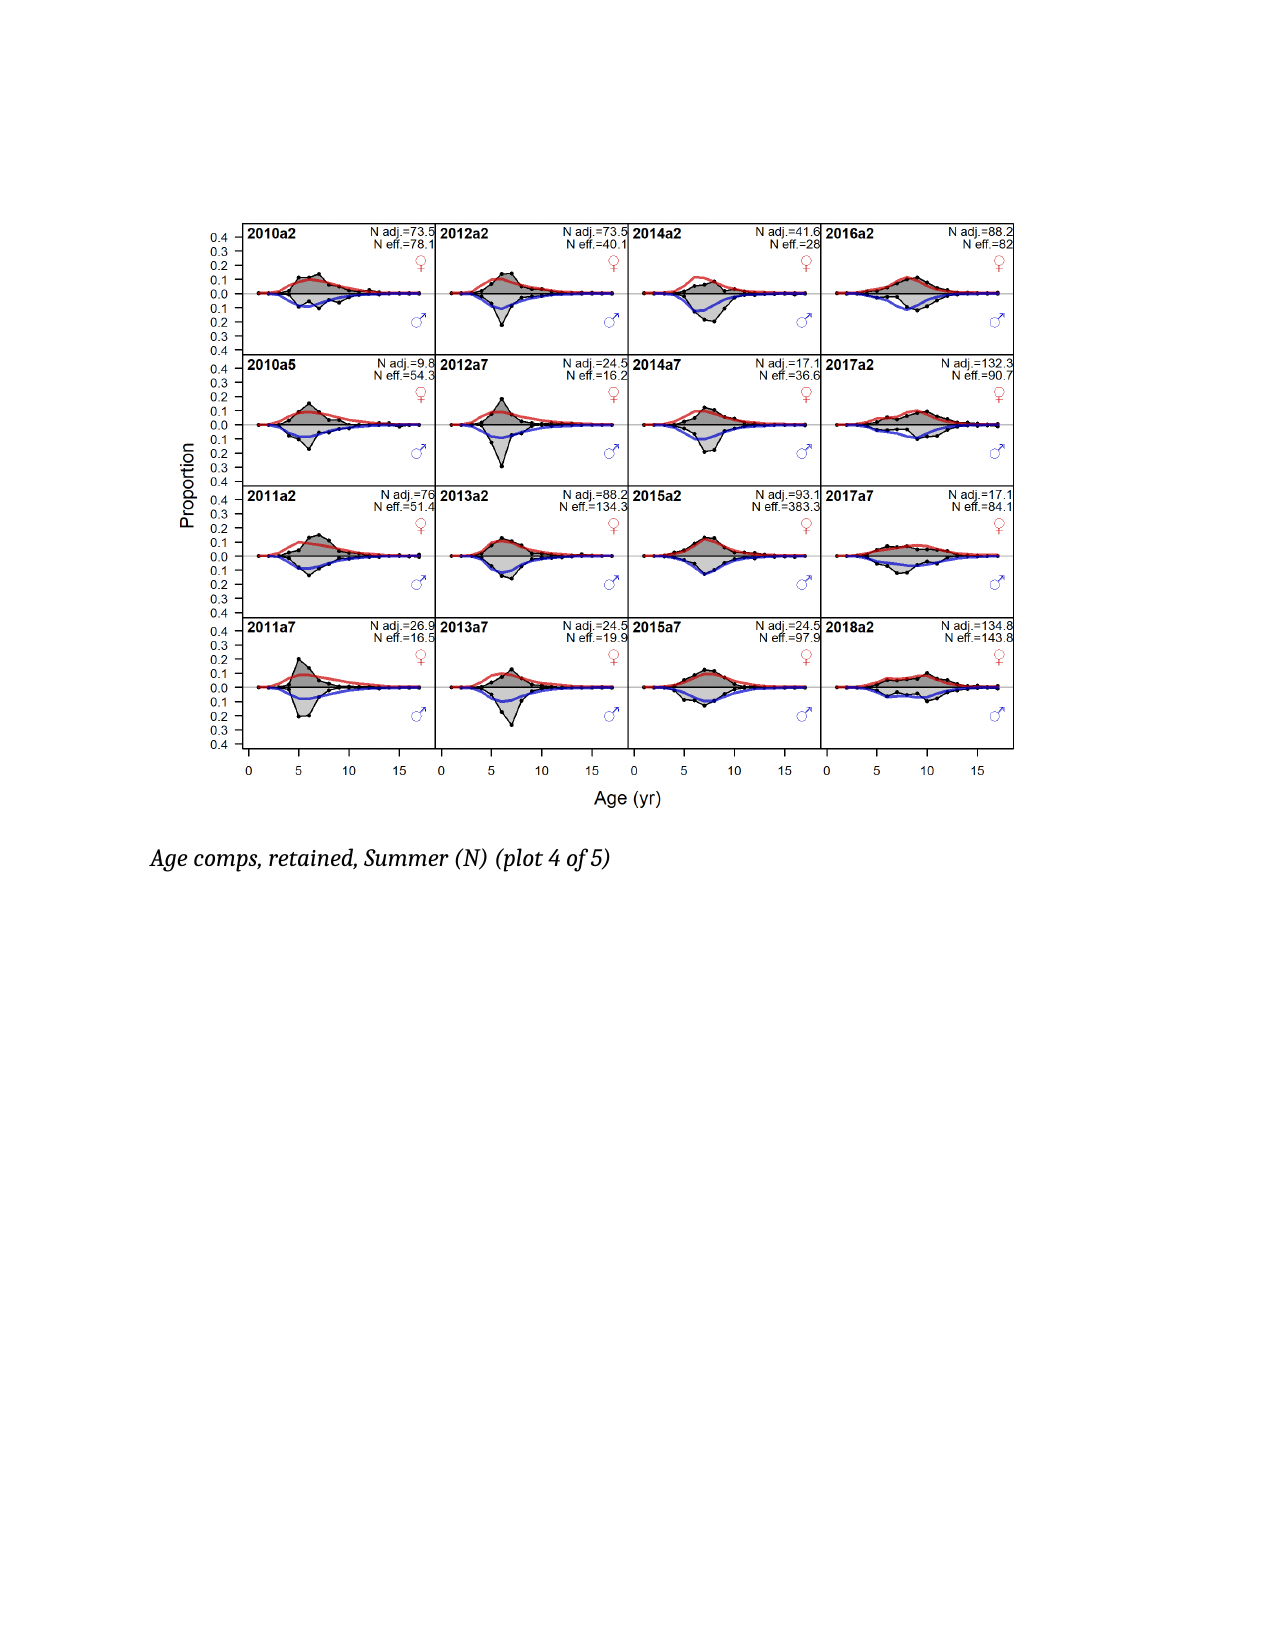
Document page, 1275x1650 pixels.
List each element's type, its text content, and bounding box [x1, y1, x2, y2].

text Age comps, retained, Summer (N) (plot 4 of 5) [150, 844, 1125, 873]
picture [168, 150, 1044, 823]
